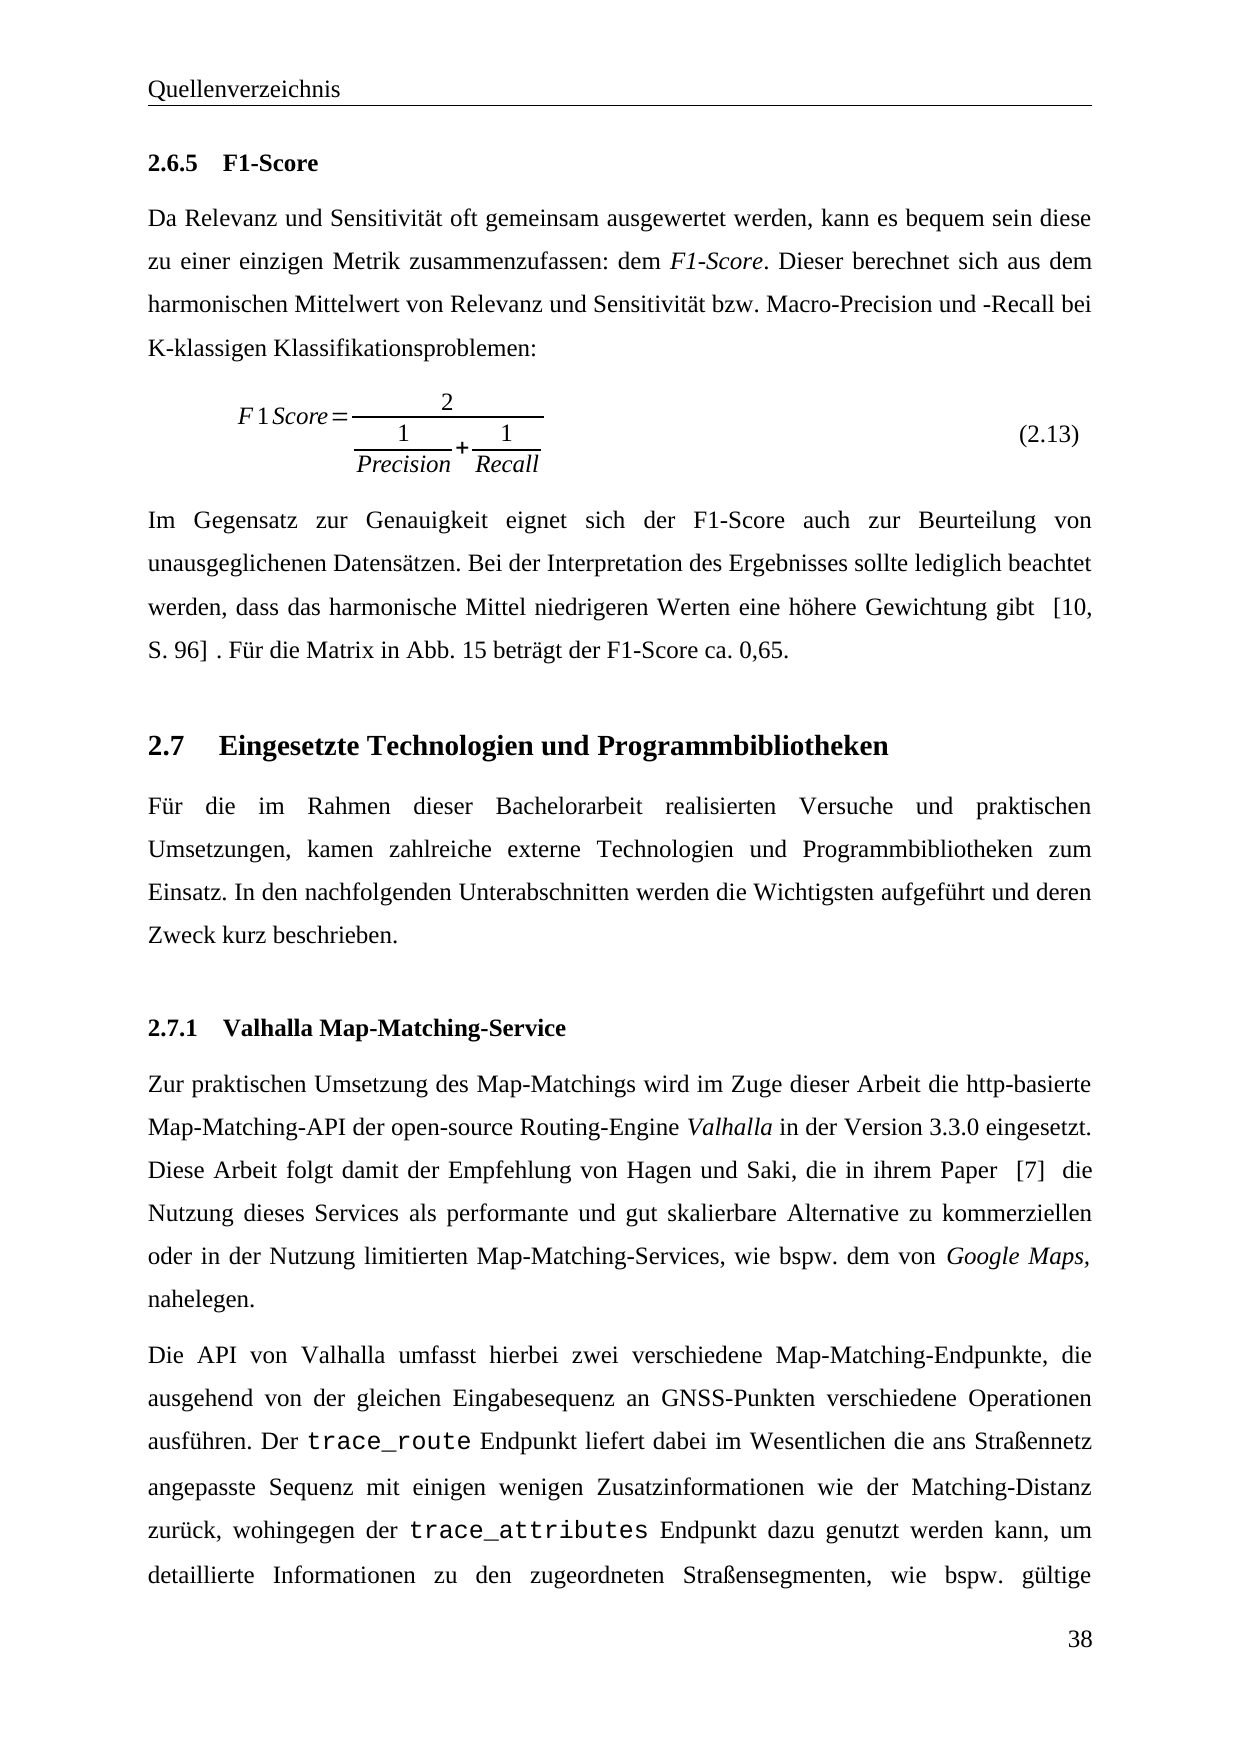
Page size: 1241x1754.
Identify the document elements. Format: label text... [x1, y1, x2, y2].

subtitle Valhalla Map-Matching-Service [148, 1013, 1092, 1042]
text Zur praktischen Umsetzung des Map-Matchings wird im Zuge dieser Arbeit die http-basierte Map-Matching-API der open-source Routing-Engine Valhalla in der Version 3.3.0 eingesetzt. Diese Arbeit folgt damit der Empfehlung von Hagen und Saki, die in ihrem Paper die Nutzung dieses Services als performante und gut skalierbare Alternative zu kommerziellen oder in der Nutzung limitierten Map-Matching-Services, wie bspw. dem von Google Maps, nahelegen. [148, 1069, 1092, 1313]
text Im Gegensatz zur Genauigkeit eignet sich der F1-Score auch zur Beurteilung von unausgeglichenen Datensätzen. Bei der Interpretation des Ergebnisses sollte lediglich beachtet werden, dass das harmonische Mittel niedrigeren Werten eine höhere Gewichtung gibt. Für die Matrix in Abb. 15 beträgt der F1-Score ca. 0,65. [148, 505, 1092, 663]
text (2.13) [148, 388, 1092, 478]
text Für die im Rahmen dieser Bachelorarbeit realisierten Versuche und praktischen Umsetzungen, kamen zahlreiche externe Technologien und Programmbibliotheken zum Einsatz. In den nachfolgenden Unterabschnitten werden die Wichtigsten aufgeführt und deren Zweck kurz beschrieben. [148, 791, 1092, 949]
subtitle Eingesetzte Technologien und Programmbibliotheken [148, 728, 1092, 761]
text Da Relevanz und Sensitivität oft gemeinsam ausgewertet werden, kann es bequem sein diese zu einer einzigen Metrik zusammenzufassen: dem F1-Score. Dieser berechnet sich aus dem harmonischen Mittelwert von Relevanz und Sensitivität bzw. Macro-Precision und -Recall bei K-klassigen Klassifikationsproblemen: [148, 203, 1092, 361]
subtitle F1-Score [148, 148, 1092, 176]
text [148, 1340, 1092, 1589]
